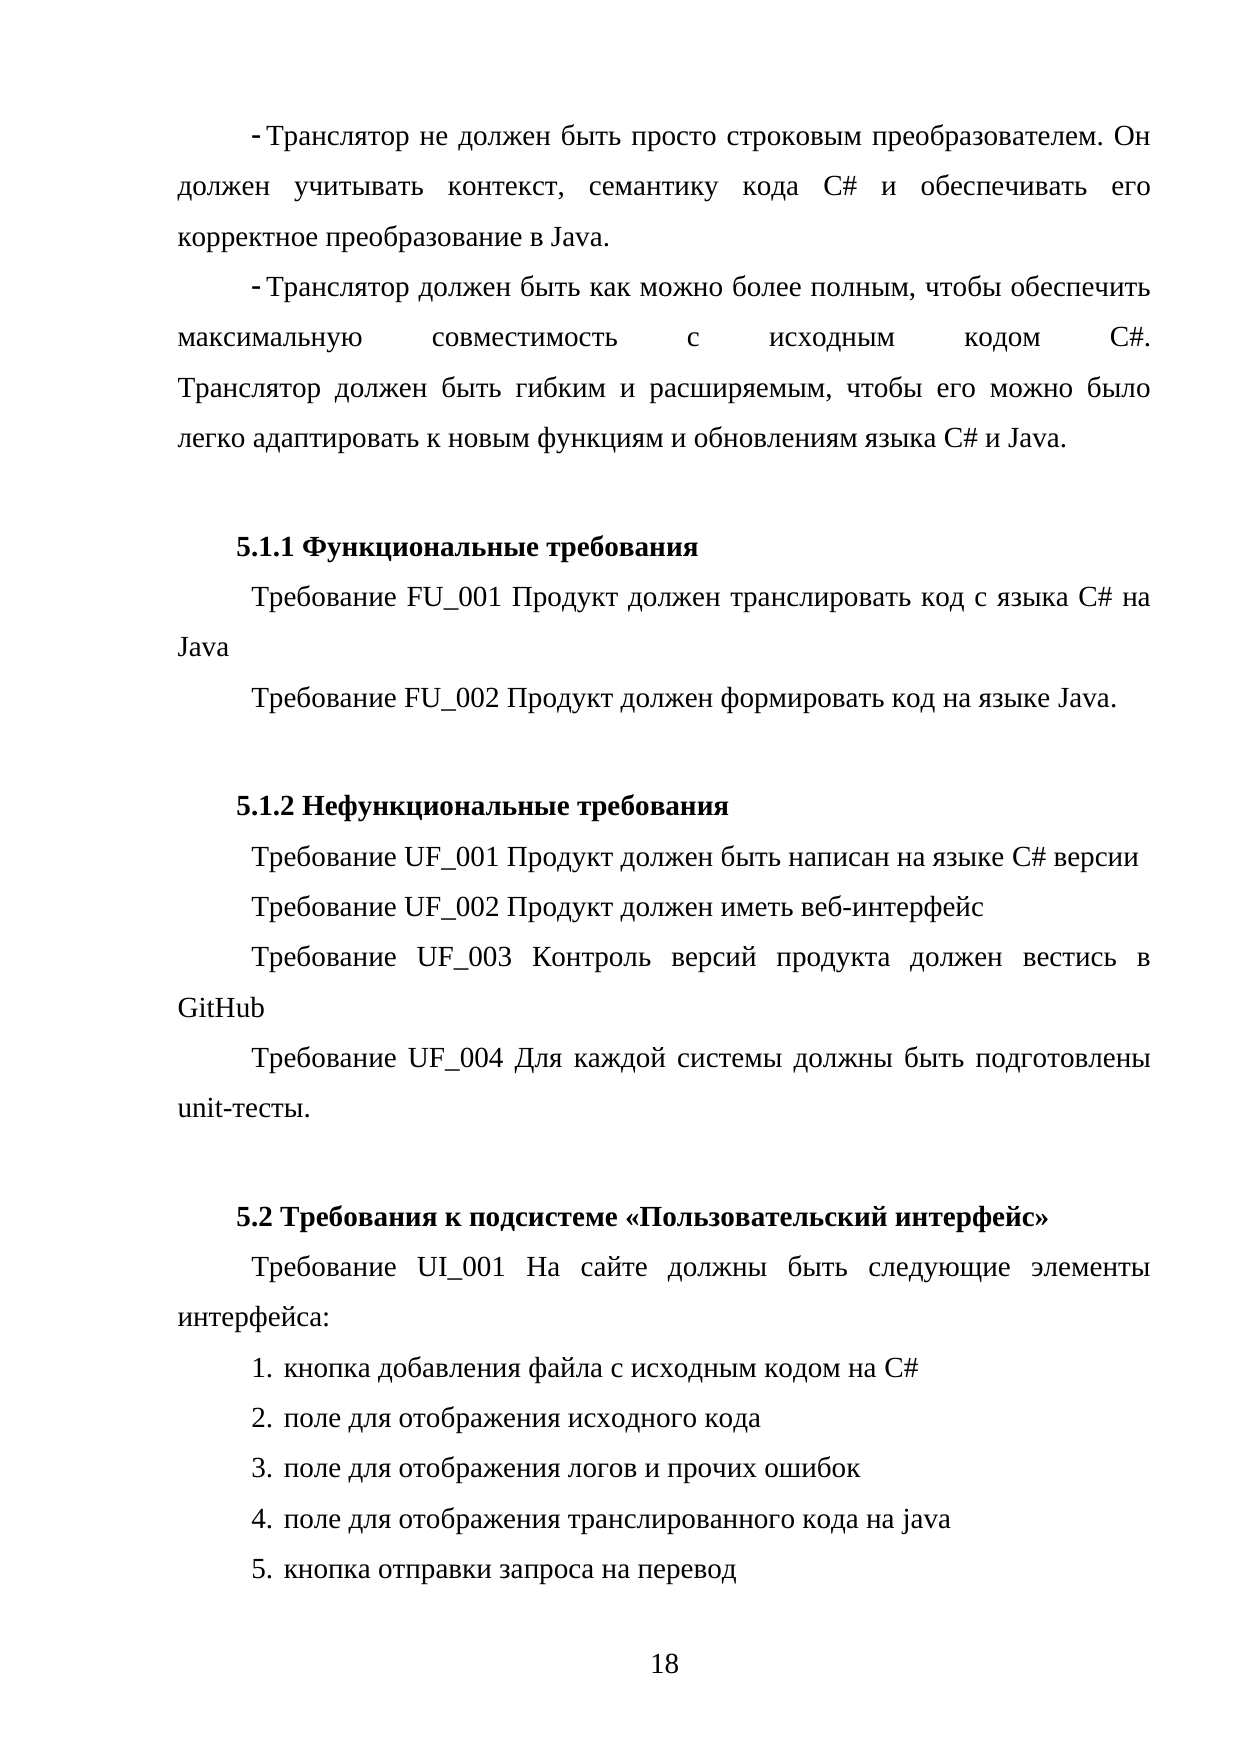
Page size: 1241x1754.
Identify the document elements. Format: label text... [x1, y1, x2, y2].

list поле для отображения логов и прочих ошибок [177, 1451, 1152, 1484]
list поле для отображения транслированного кода на java [177, 1501, 1152, 1534]
subtitle Требования к подсистеме «Пользовательский интерфейс» [177, 1199, 1152, 1232]
text Требование UF_001 Продукт должен быть написан на языке C# версии [177, 839, 1152, 872]
subtitle Функциональные требования [177, 529, 1152, 562]
text Требование UF_003 Контроль версий продукта должен вестись в GitHub [177, 939, 1152, 1023]
list Транслятор не должен быть просто строковым преобразователем. Он должен учитывать контекст, семантику кода C# и обеспечивать его корректное преобразование в Java. [177, 118, 1152, 252]
text Требование UF_002 Продукт должен иметь веб-интерфейс [177, 889, 1152, 923]
text Требование FU_001 Продукт должен транслировать код с языка С# на Java [177, 579, 1152, 663]
list Транслятор должен быть как можно более полным, чтобы обеспечить максимальную совместимость с исходным кодом C#. Транслятор должен быть гибким и расширяемым, чтобы его можно было легко адаптировать к новым функциям и обновлениям языка C# и Java. [177, 269, 1152, 454]
text Требование UI_001 На сайте должны быть следующие элементы интерфейса: [177, 1249, 1152, 1333]
list кнопка добавления файла с исходным кодом на C# [177, 1350, 1152, 1383]
list поле для отображения исходного кода [177, 1400, 1152, 1434]
subtitle Нефункциональные требования [177, 788, 1152, 822]
text Требование FU_002 Продукт должен формировать код на языке Java. [177, 680, 1152, 713]
list кнопка отправки запроса на перевод [177, 1551, 1152, 1585]
text Требование UF_004 Для каждой системы должны быть подготовлены unit-тесты. [177, 1040, 1152, 1124]
